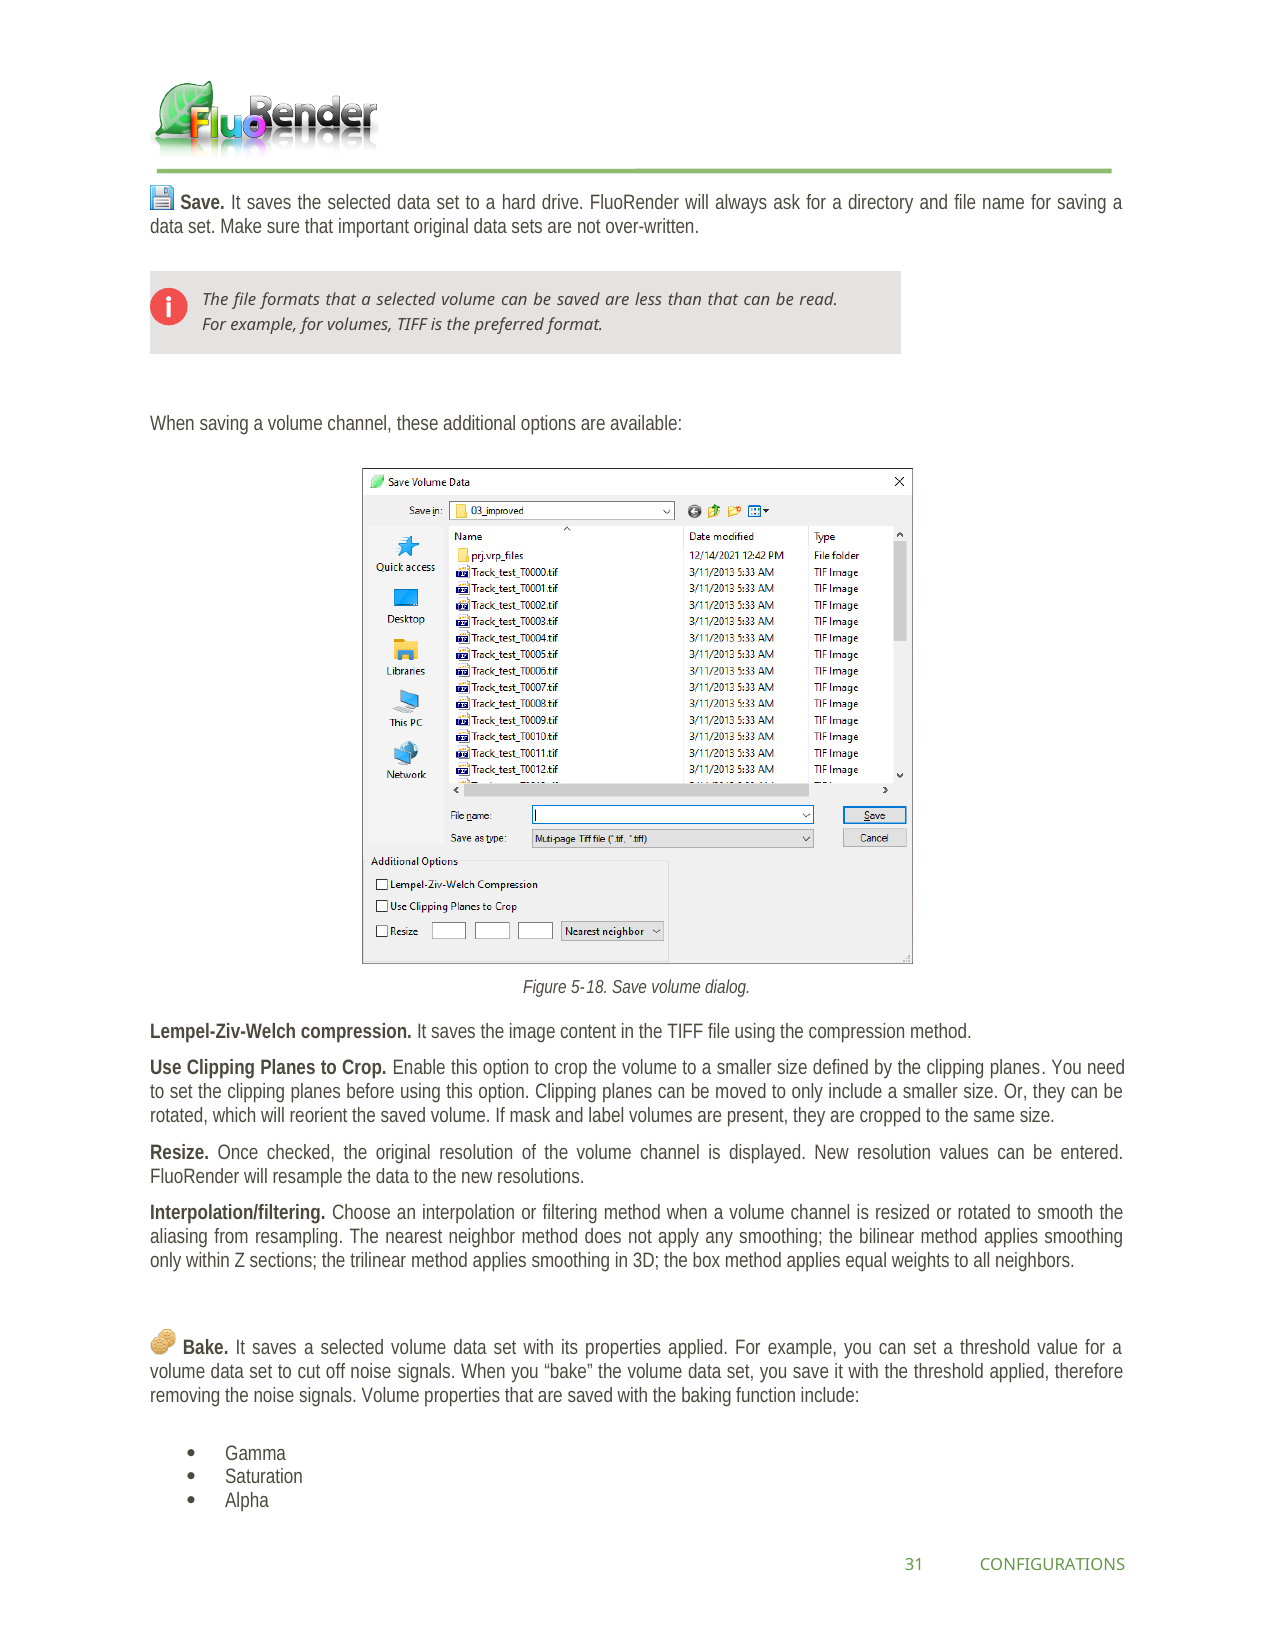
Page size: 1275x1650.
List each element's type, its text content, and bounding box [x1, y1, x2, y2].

picture [150, 185, 174, 210]
list Gamma [187, 1441, 1125, 1464]
text Resize. Once checked, the original resolution of the volume channel is displayed. New resolution values can be entered. FluoRender will resample the data to the new resolutions. [150, 1140, 1125, 1188]
text Use Clipping Planes to Crop. Enable this option to crop the volume to a smaller size defined by the clipping planes. You need to set the clipping planes before using this option. Clipping planes can be moved to only include a smaller size. Or, they can be rotated, which will reorient the saved volume. If mask and label volumes are present, they are cropped to the same size. [150, 1055, 1125, 1127]
text Lempel-Ziv-Welch compression. It saves the image content in the TIFF file using the compression method. [150, 1019, 1125, 1043]
text Interpolation/filtering. Choose an interpolation or filtering method when a volume channel is resized or rotated to smooth the aliasing from resampling. The nearest neighbor method does not apply any smoothing; the bilinear method applies smoothing only within Z sections; the trilinear method applies smoothing in 3D; the box method applies equal weights to all neighbors. [150, 1200, 1125, 1272]
picture [362, 468, 913, 964]
list Saturation [187, 1464, 1125, 1488]
text Save. It saves the selected data set to a hard drive. FluoRender will always ask for a directory and file name for saving a data set. Make sure that important original data sets are not over-written. [150, 185, 1125, 238]
picture [150, 75, 379, 162]
table_header The file formats that a selected volume can be saved are less than that can be read. For example, for volumes, TIFF is the preferred format. [202, 271, 901, 354]
table_header [150, 271, 202, 354]
text When saving a volume channel, these additional options are available: [150, 411, 1125, 435]
picture [150, 1329, 176, 1355]
text Bake. It saves a selected volume data set with its properties applied. For example, you can set a threshold value for a volume data set to cut off noise signals. When you “bake” the volume data set, you save it with the threshold applied, therefore removing the noise signals. Volume properties that are saved with the baking function include: [150, 1329, 1125, 1407]
list Alpha [187, 1488, 1125, 1512]
